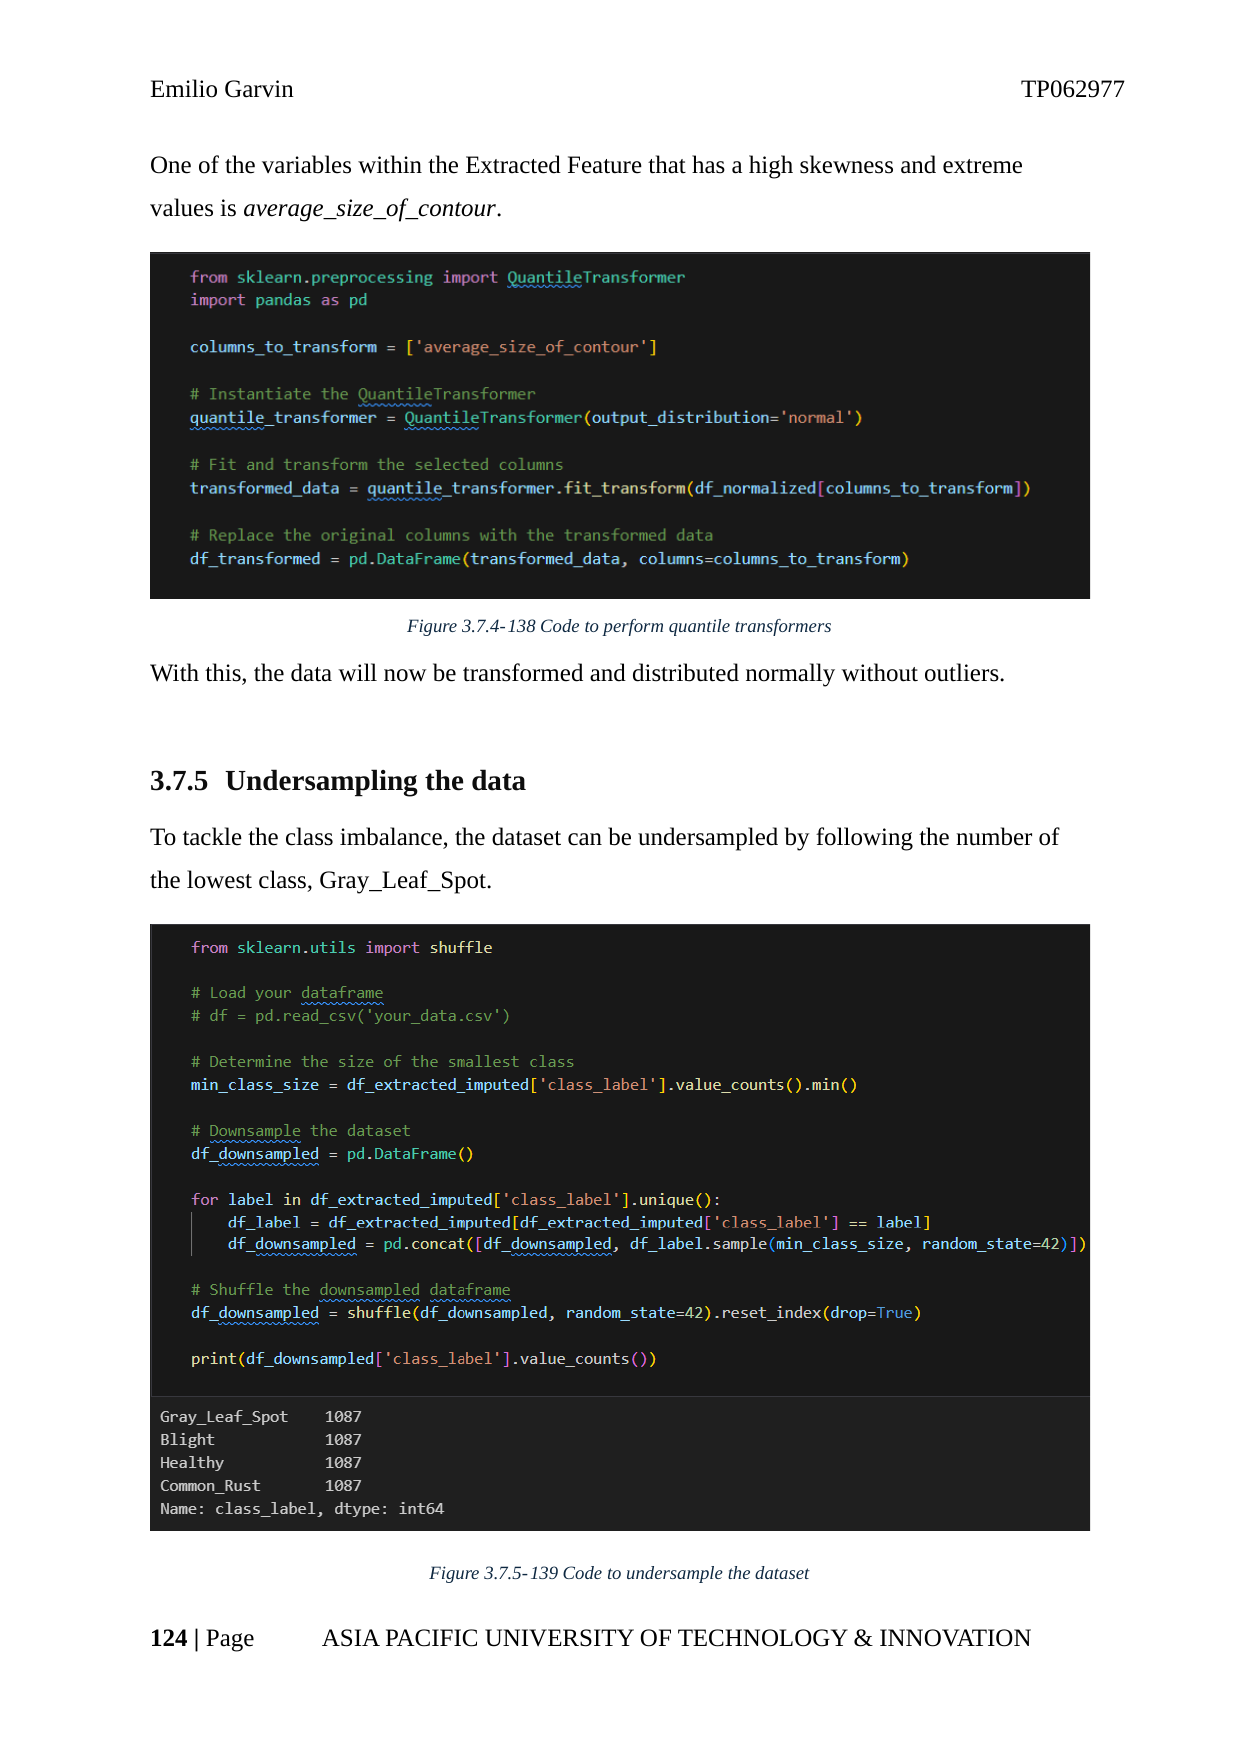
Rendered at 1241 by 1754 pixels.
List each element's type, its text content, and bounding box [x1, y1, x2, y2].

text With this, the data will now be transformed and distributed normally without outliers. [150, 658, 1090, 686]
text One of the variables within the Extracted Feature that has a high skewness and extreme values is average_size_of_contour. [150, 150, 1090, 222]
subtitle Undersampling the data [150, 763, 1090, 796]
text To tackle the class imbalance, the dataset can be undersampled by following the number of the lowest class, Gray_Leaf_Spot. [150, 822, 1090, 893]
picture [150, 252, 1091, 599]
picture [150, 924, 1091, 1531]
